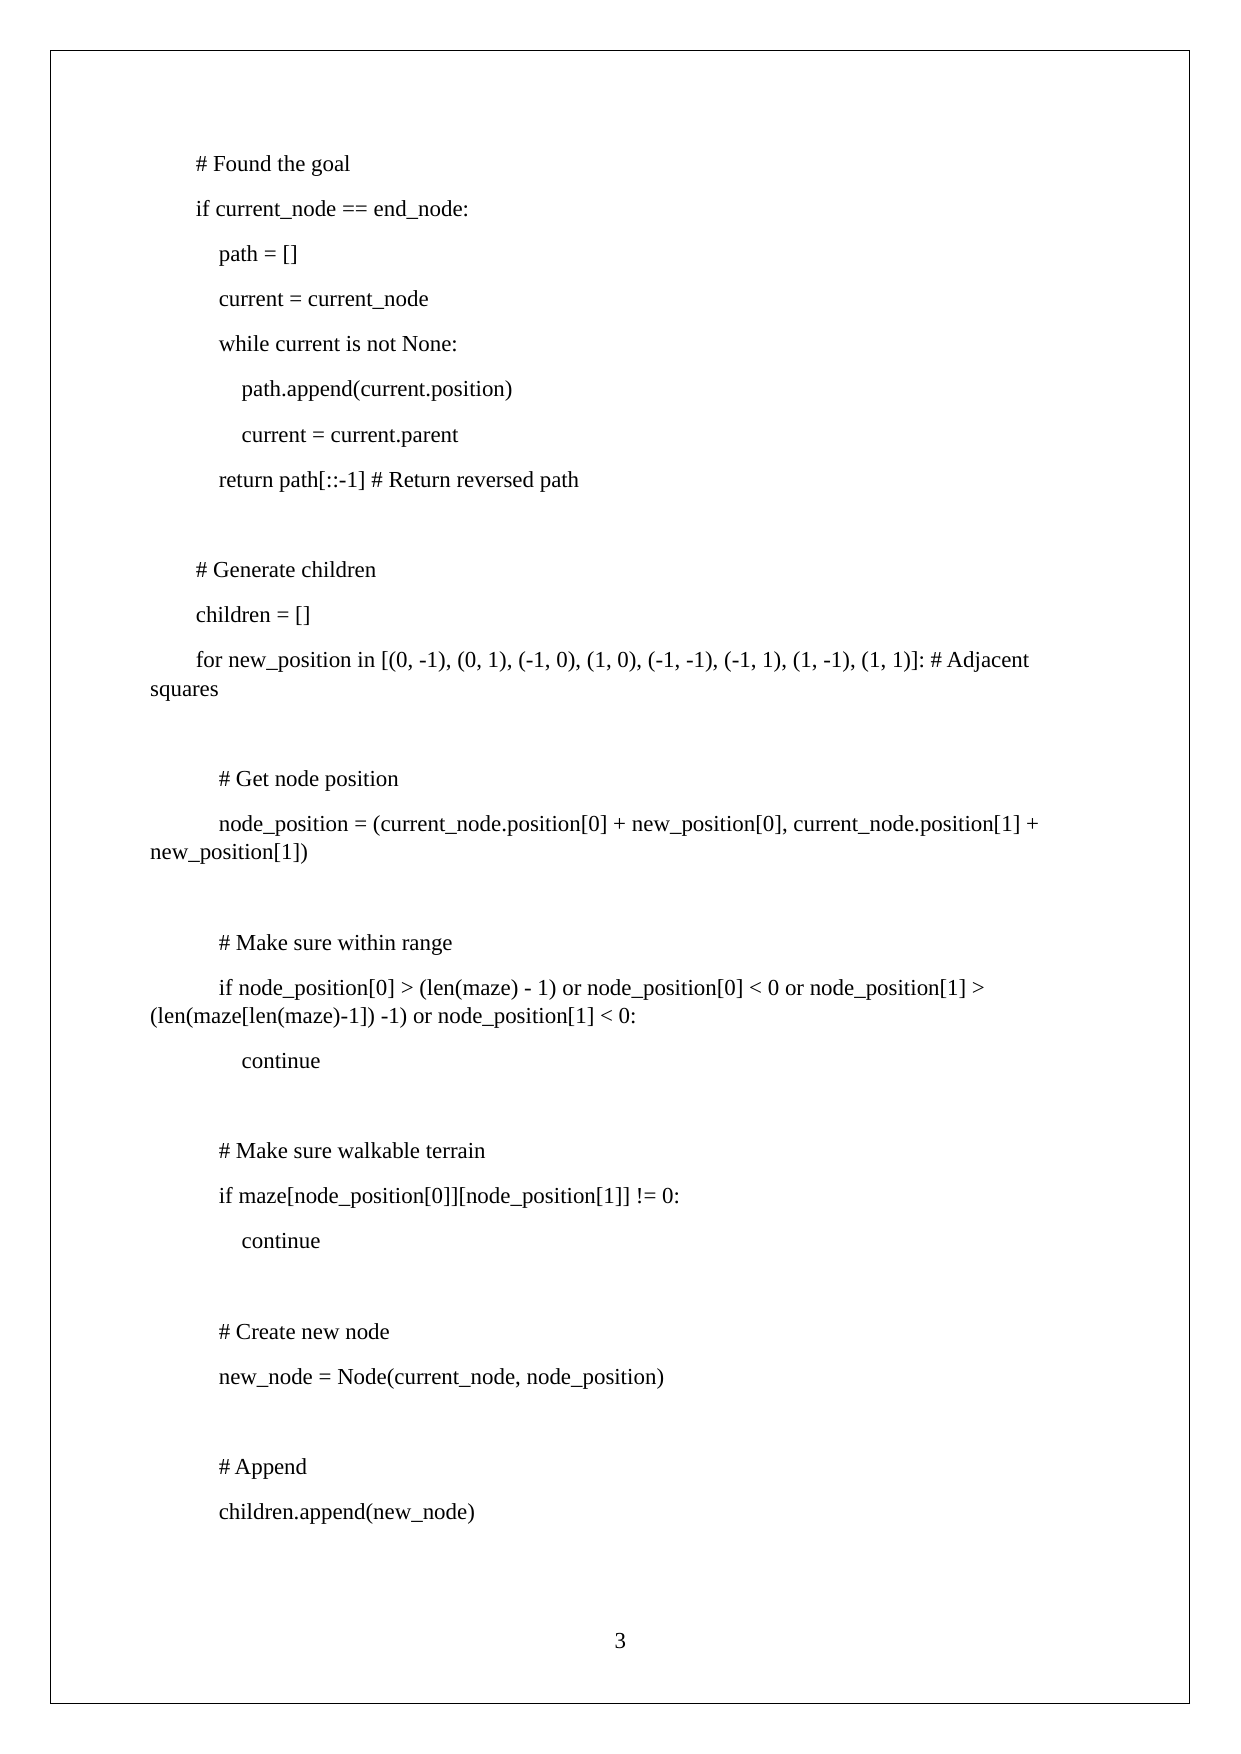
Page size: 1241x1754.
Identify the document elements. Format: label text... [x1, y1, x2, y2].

text current = current.parent [150, 421, 1090, 447]
text current = current_node [150, 285, 1090, 312]
text node_position = (current_node.position[0] + new_position[0], current_node.position[1] + new_position[1]) [150, 810, 1090, 865]
text # Generate children [150, 556, 1090, 582]
text # Create new node [150, 1318, 1090, 1344]
text # Make sure within range [150, 928, 1090, 955]
text while current is not None: [150, 330, 1090, 357]
text # Append [150, 1453, 1090, 1479]
text return path[::-1] # Return reversed path [150, 466, 1090, 492]
text path = [] [150, 240, 1090, 267]
text new_node = Node(current_node, node_position) [150, 1363, 1090, 1389]
text if node_position[0] > (len(maze) - 1) or node_position[0] < 0 or node_position[1] > (len(maze[len(maze)-1]) -1) or node_position[1] < 0: [150, 974, 1090, 1028]
text # Found the goal [150, 150, 1090, 176]
text for new_position in [(0, -1), (0, 1), (-1, 0), (1, 0), (-1, -1), (-1, 1), (1, -1), (1, 1)]: # Adjacent squares [150, 646, 1090, 701]
text continue [150, 1228, 1090, 1254]
text children = [] [150, 601, 1090, 627]
text path.append(current.position) [150, 376, 1090, 402]
text if current_node == end_node: [150, 195, 1090, 221]
text if maze[node_position[0]][node_position[1]] != 0: [150, 1182, 1090, 1209]
text children.append(new_node) [150, 1498, 1090, 1524]
text # Make sure walkable terrain [150, 1137, 1090, 1164]
text # Get node position [150, 765, 1090, 791]
text continue [150, 1047, 1090, 1073]
